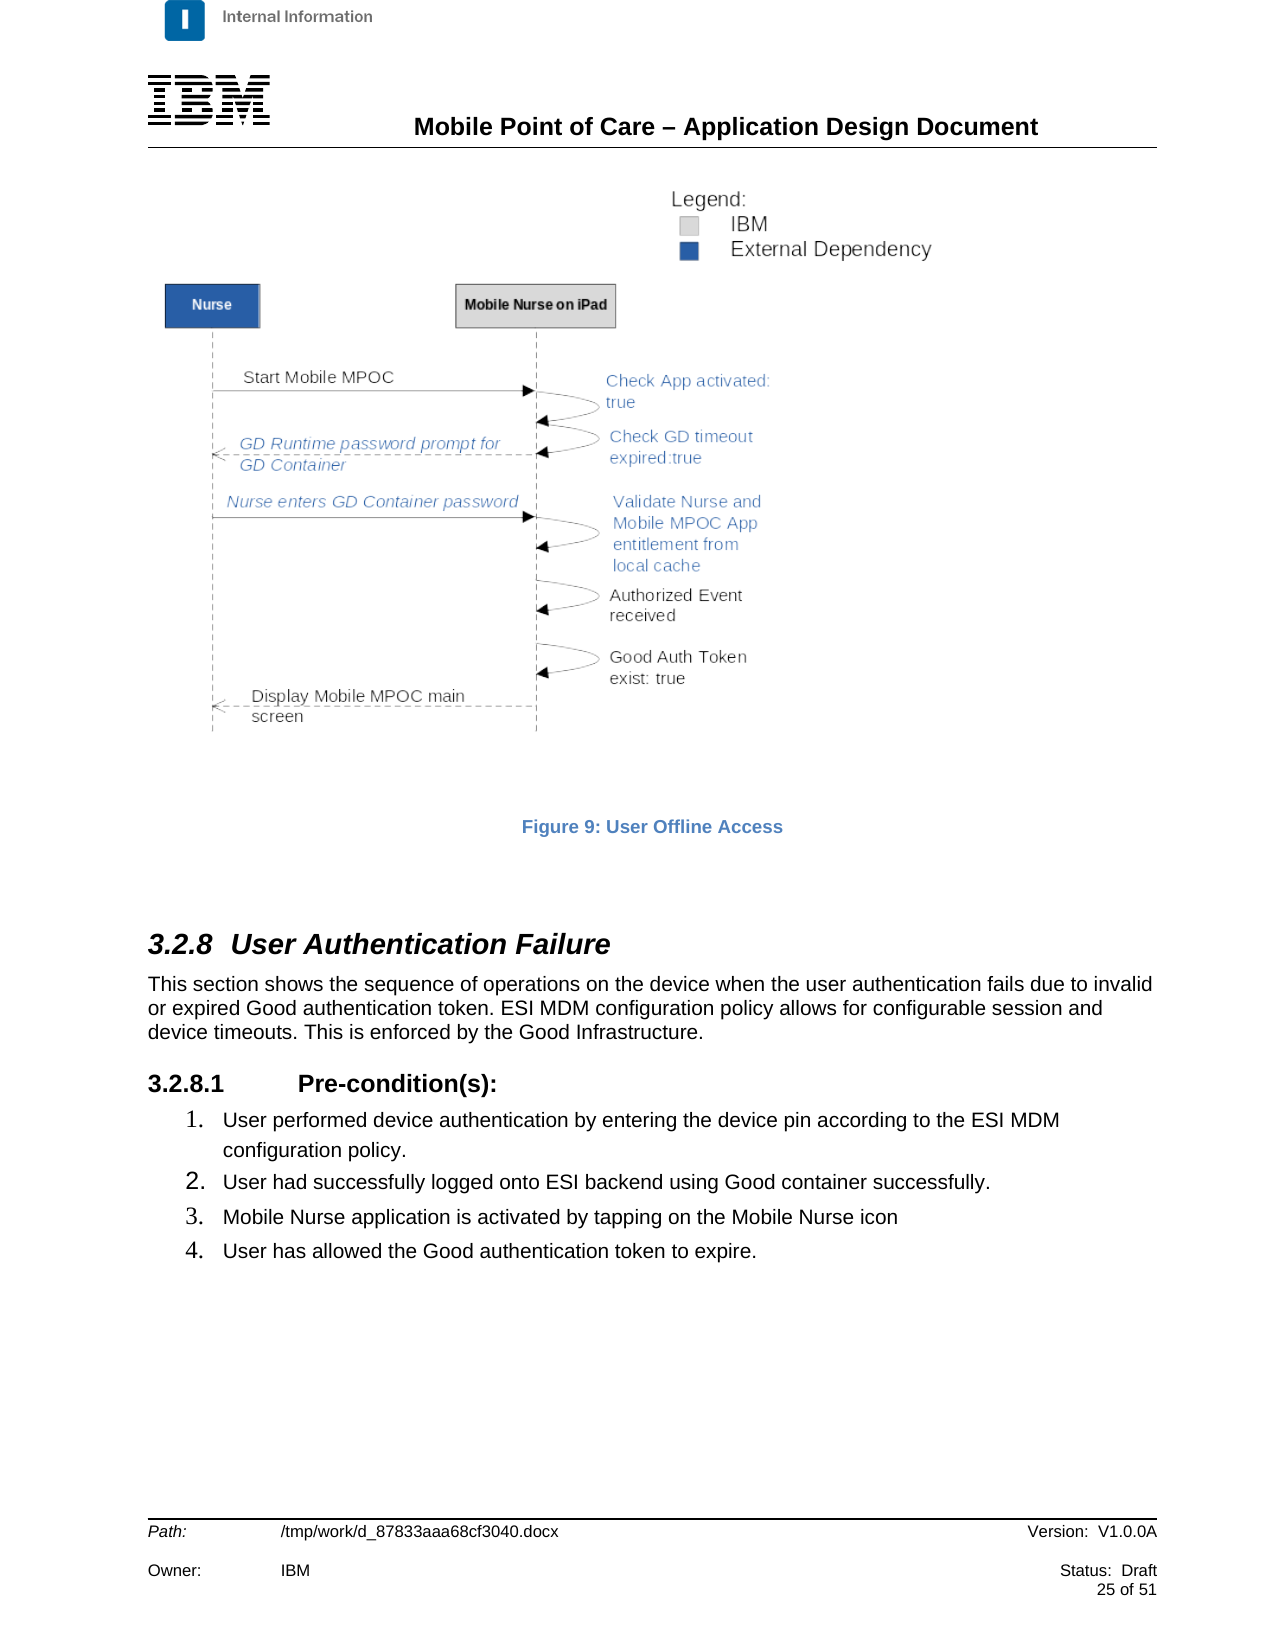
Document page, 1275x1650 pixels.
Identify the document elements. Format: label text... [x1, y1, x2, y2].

list User had successfully logged onto ESI backend using Good container successfully. [185, 1166, 1157, 1195]
list User performed device authentication by entering the device pin according to the ESI MDM configuration policy. [185, 1104, 1157, 1162]
text This section shows the sequence of operations on the device when the user authentication fails due to invalid or expired Good authentication token. ESI MDM configuration policy allows for configurable session and device timeouts. This is enforced by the Good Infrastructure. [148, 972, 1157, 1044]
subtitle User Authentication Failure [148, 927, 1157, 960]
text Figure 9: User Offline Access [148, 816, 1157, 838]
list Mobile Nurse application is activated by tapping on the Mobile Nurse icon [185, 1201, 1157, 1229]
subtitle Pre-condition(s): [148, 1069, 1157, 1098]
list User has allowed the Good authentication token to expire. [185, 1235, 1157, 1264]
picture [147, 0, 420, 53]
